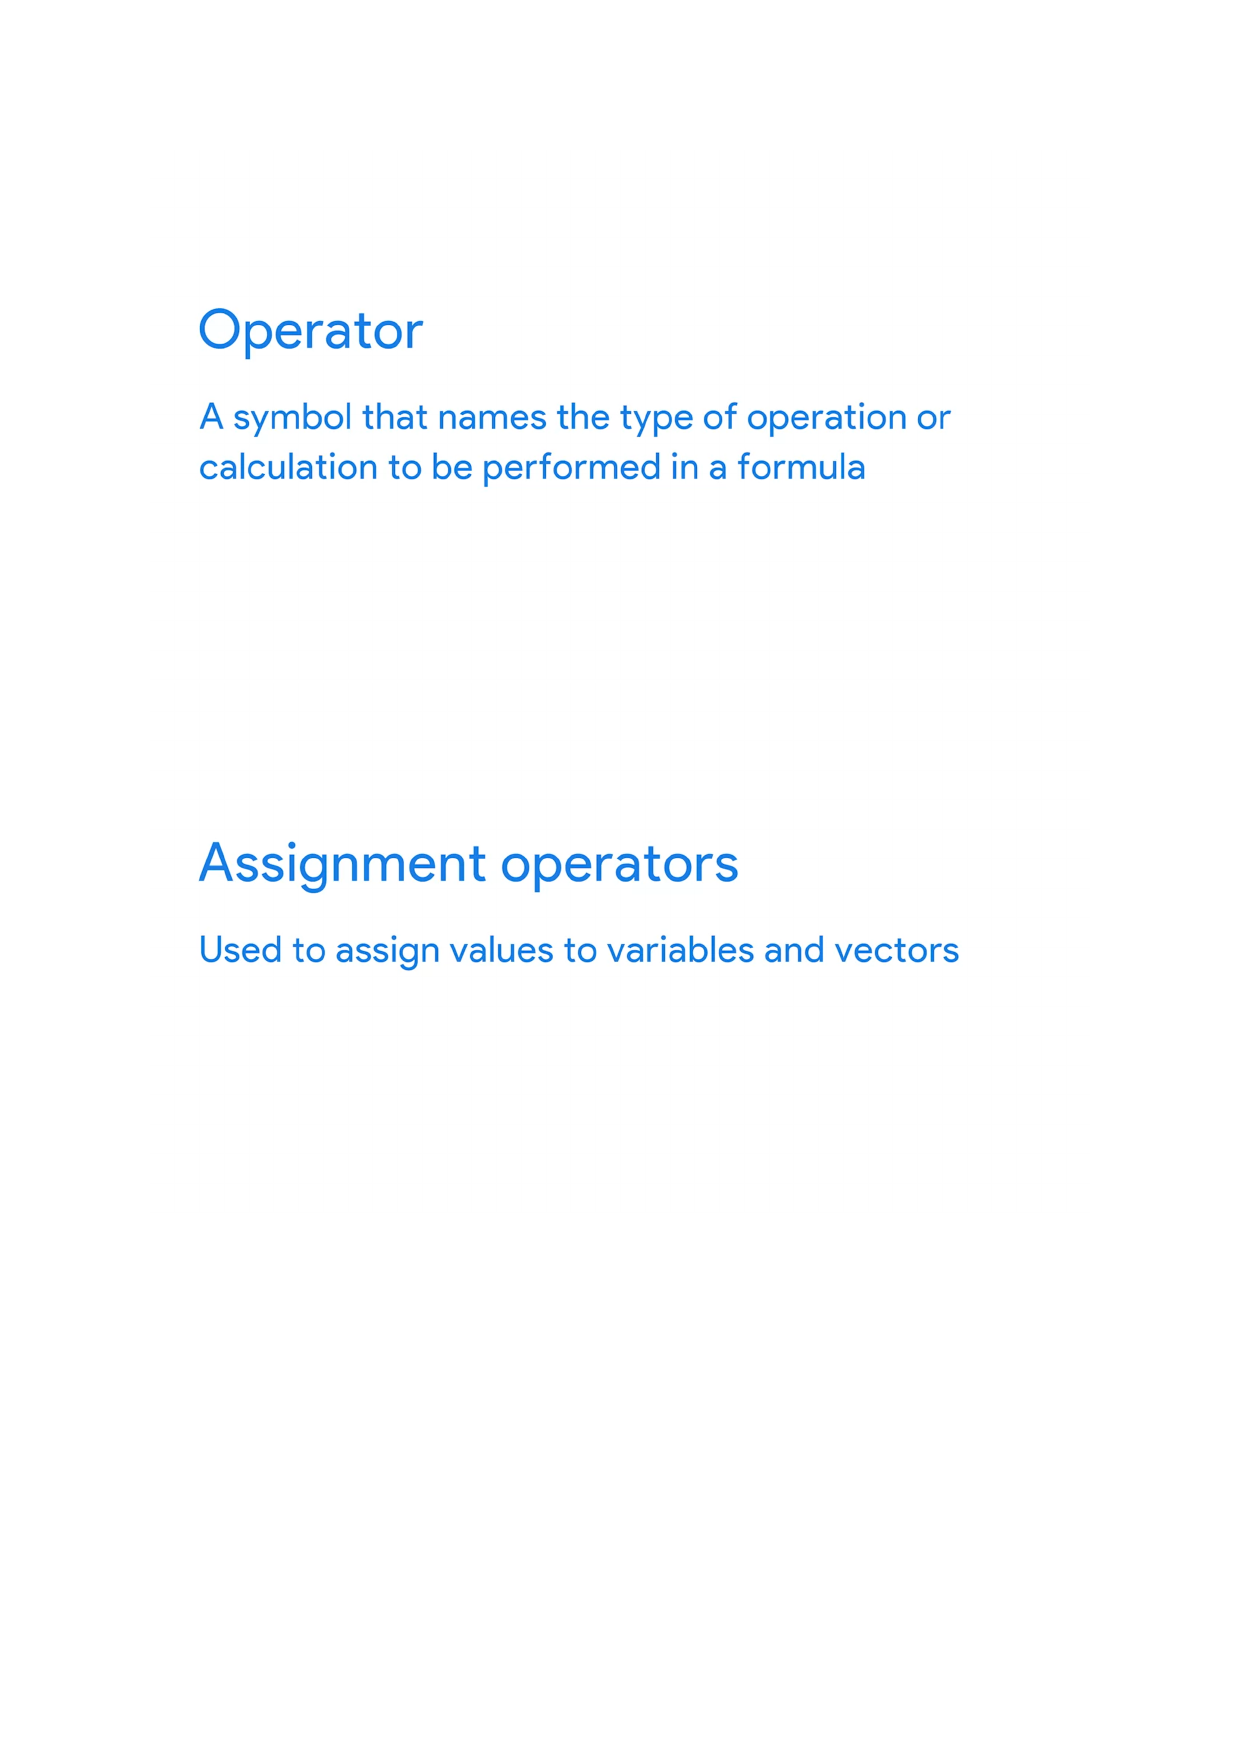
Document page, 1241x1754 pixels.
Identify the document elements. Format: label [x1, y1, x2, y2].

picture [150, 683, 1091, 1213]
picture [150, 150, 1091, 680]
